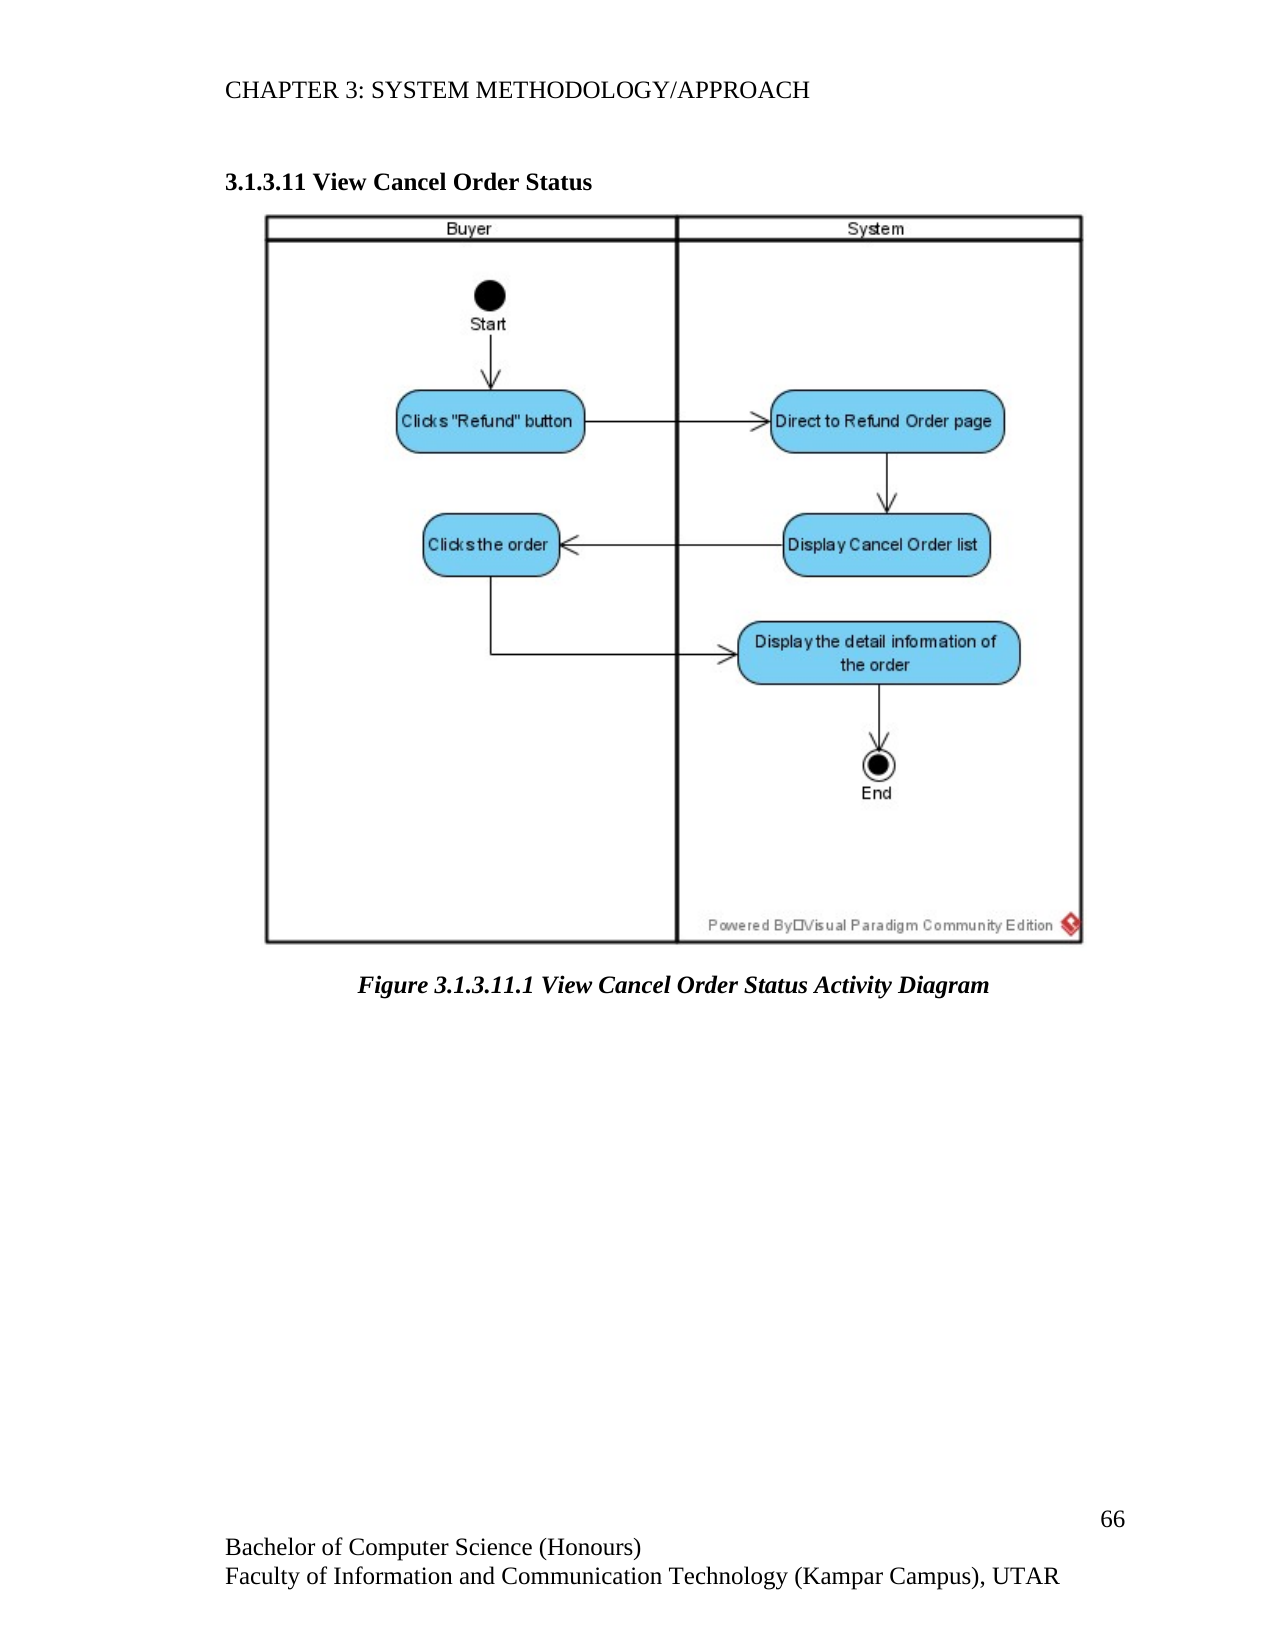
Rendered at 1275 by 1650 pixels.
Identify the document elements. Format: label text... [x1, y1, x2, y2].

subtitle 3.1.3.11 View Cancel Order Status [225, 167, 1125, 195]
text Figure 3.1.3.11.1 View Cancel Order Status Activity Diagram [225, 970, 1125, 998]
picture [261, 210, 1089, 951]
